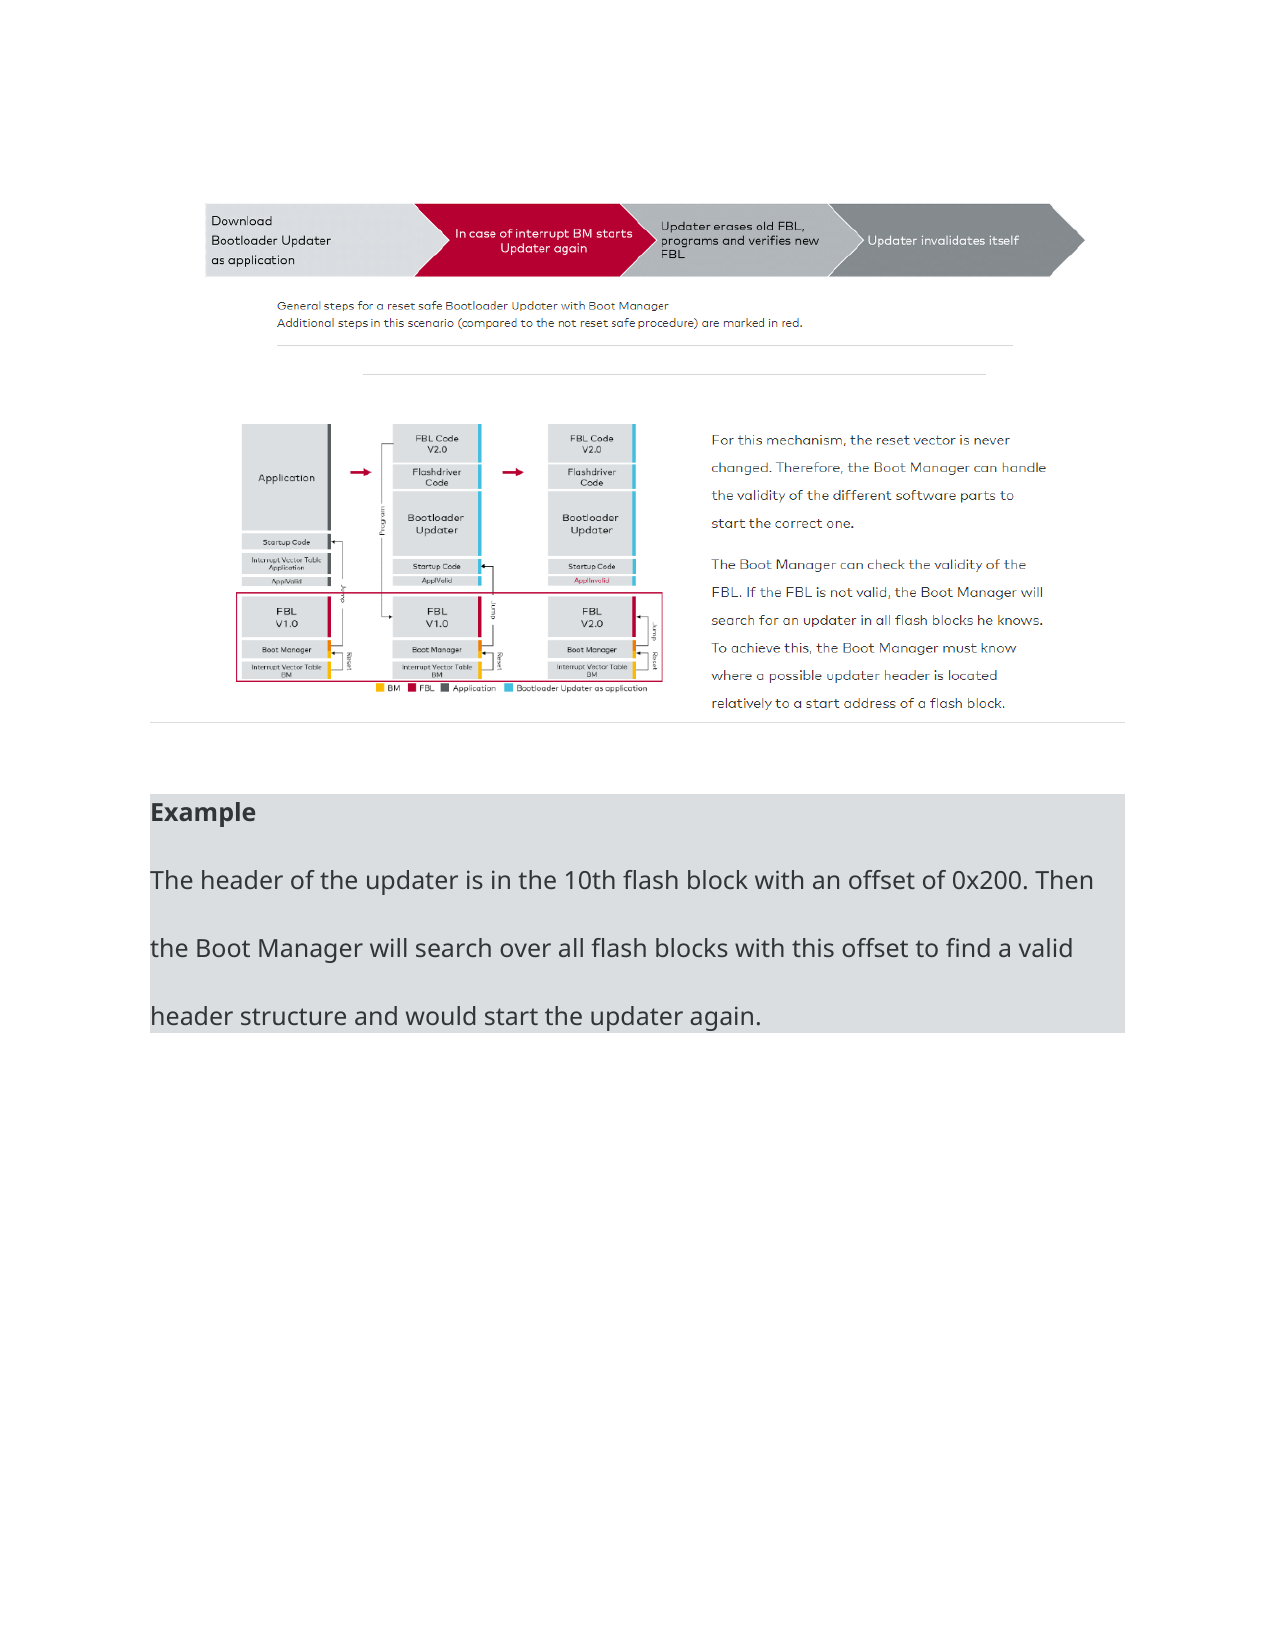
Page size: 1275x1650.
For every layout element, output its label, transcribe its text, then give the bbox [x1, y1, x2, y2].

picture [150, 365, 1125, 723]
picture [150, 150, 1125, 363]
text Example [150, 794, 1125, 828]
text The header of the updater is in the 10th flash block with an offset of 0x200. Then the Boot Manager will search over all flash blocks with this offset to find a valid header structure and would start the updater again. [150, 863, 1125, 1033]
